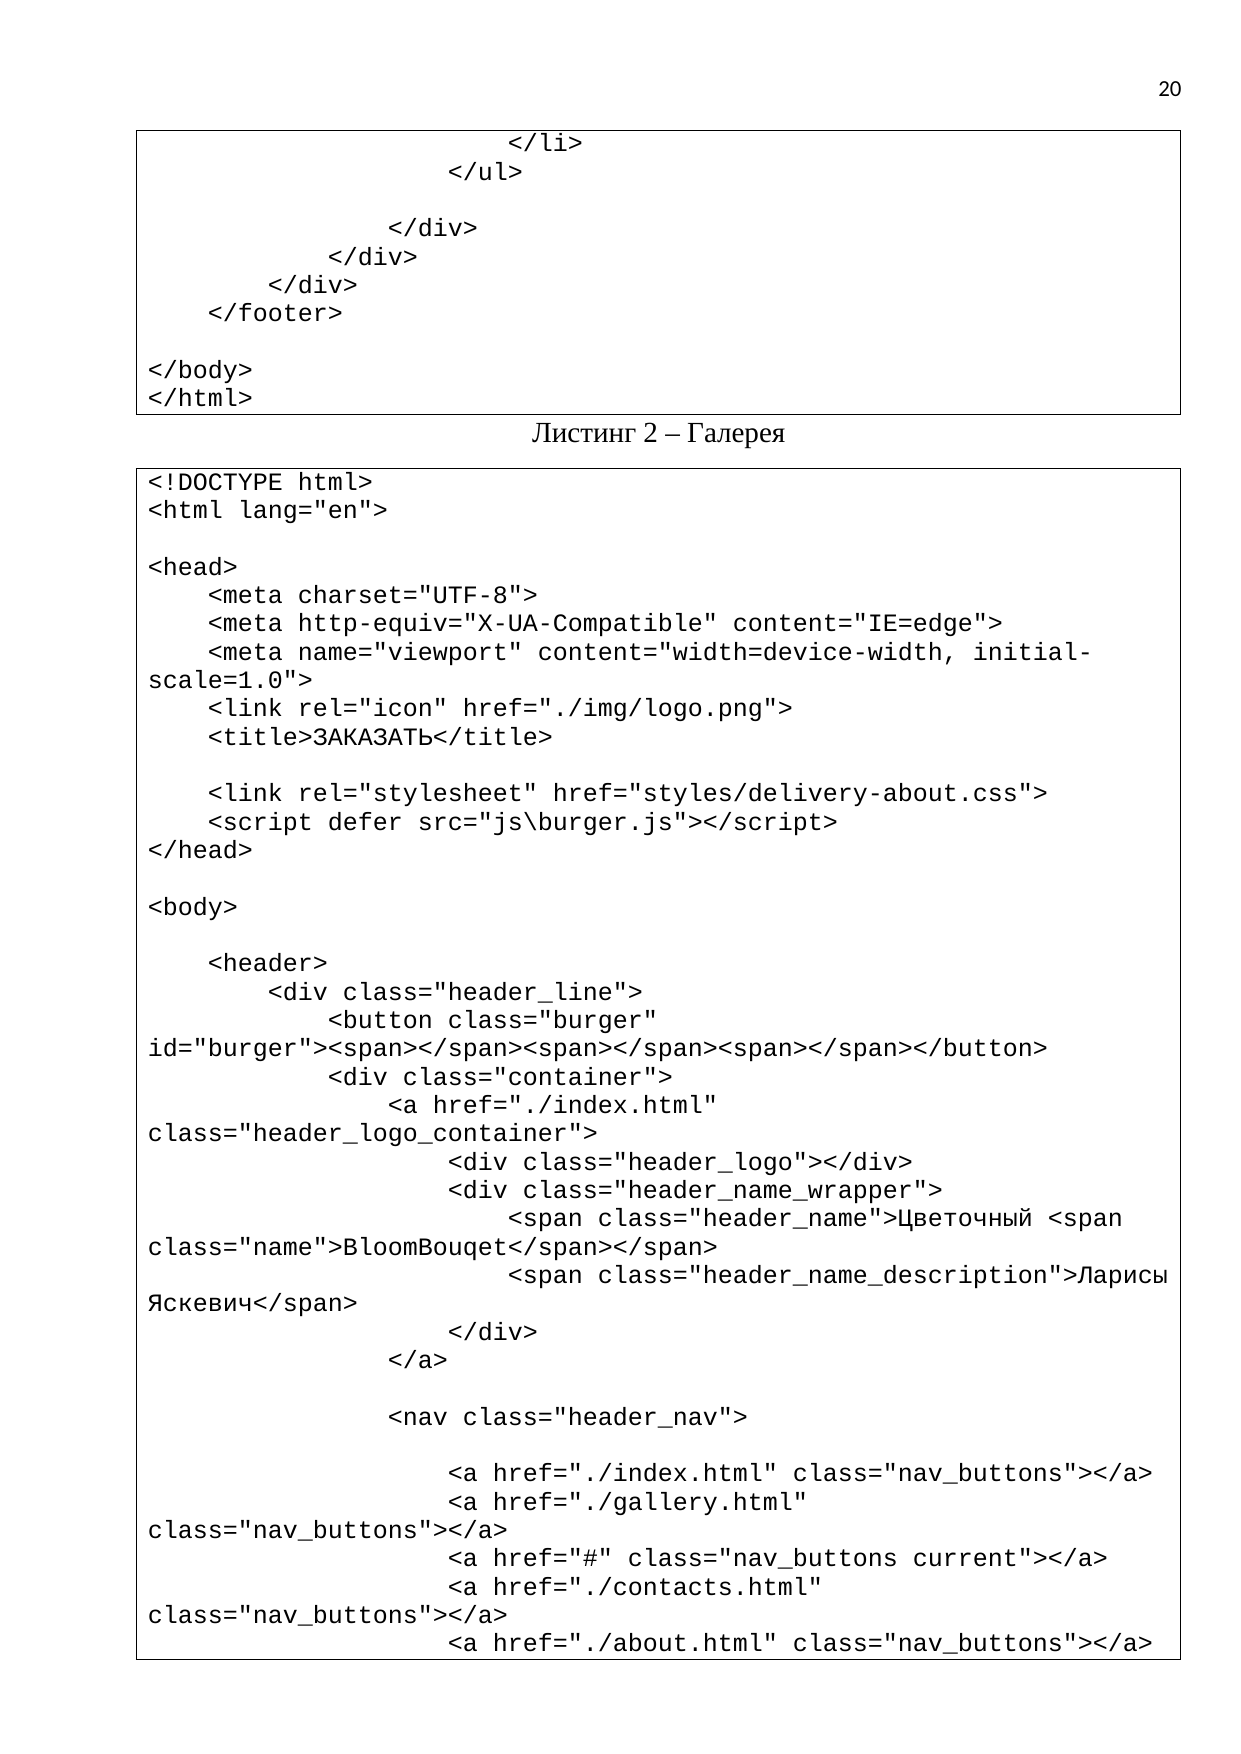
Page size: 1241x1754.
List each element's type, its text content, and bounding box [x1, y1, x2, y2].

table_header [137, 131, 1180, 414]
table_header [137, 469, 1180, 1659]
text Листинг 2 – Галерея [136, 415, 1181, 449]
